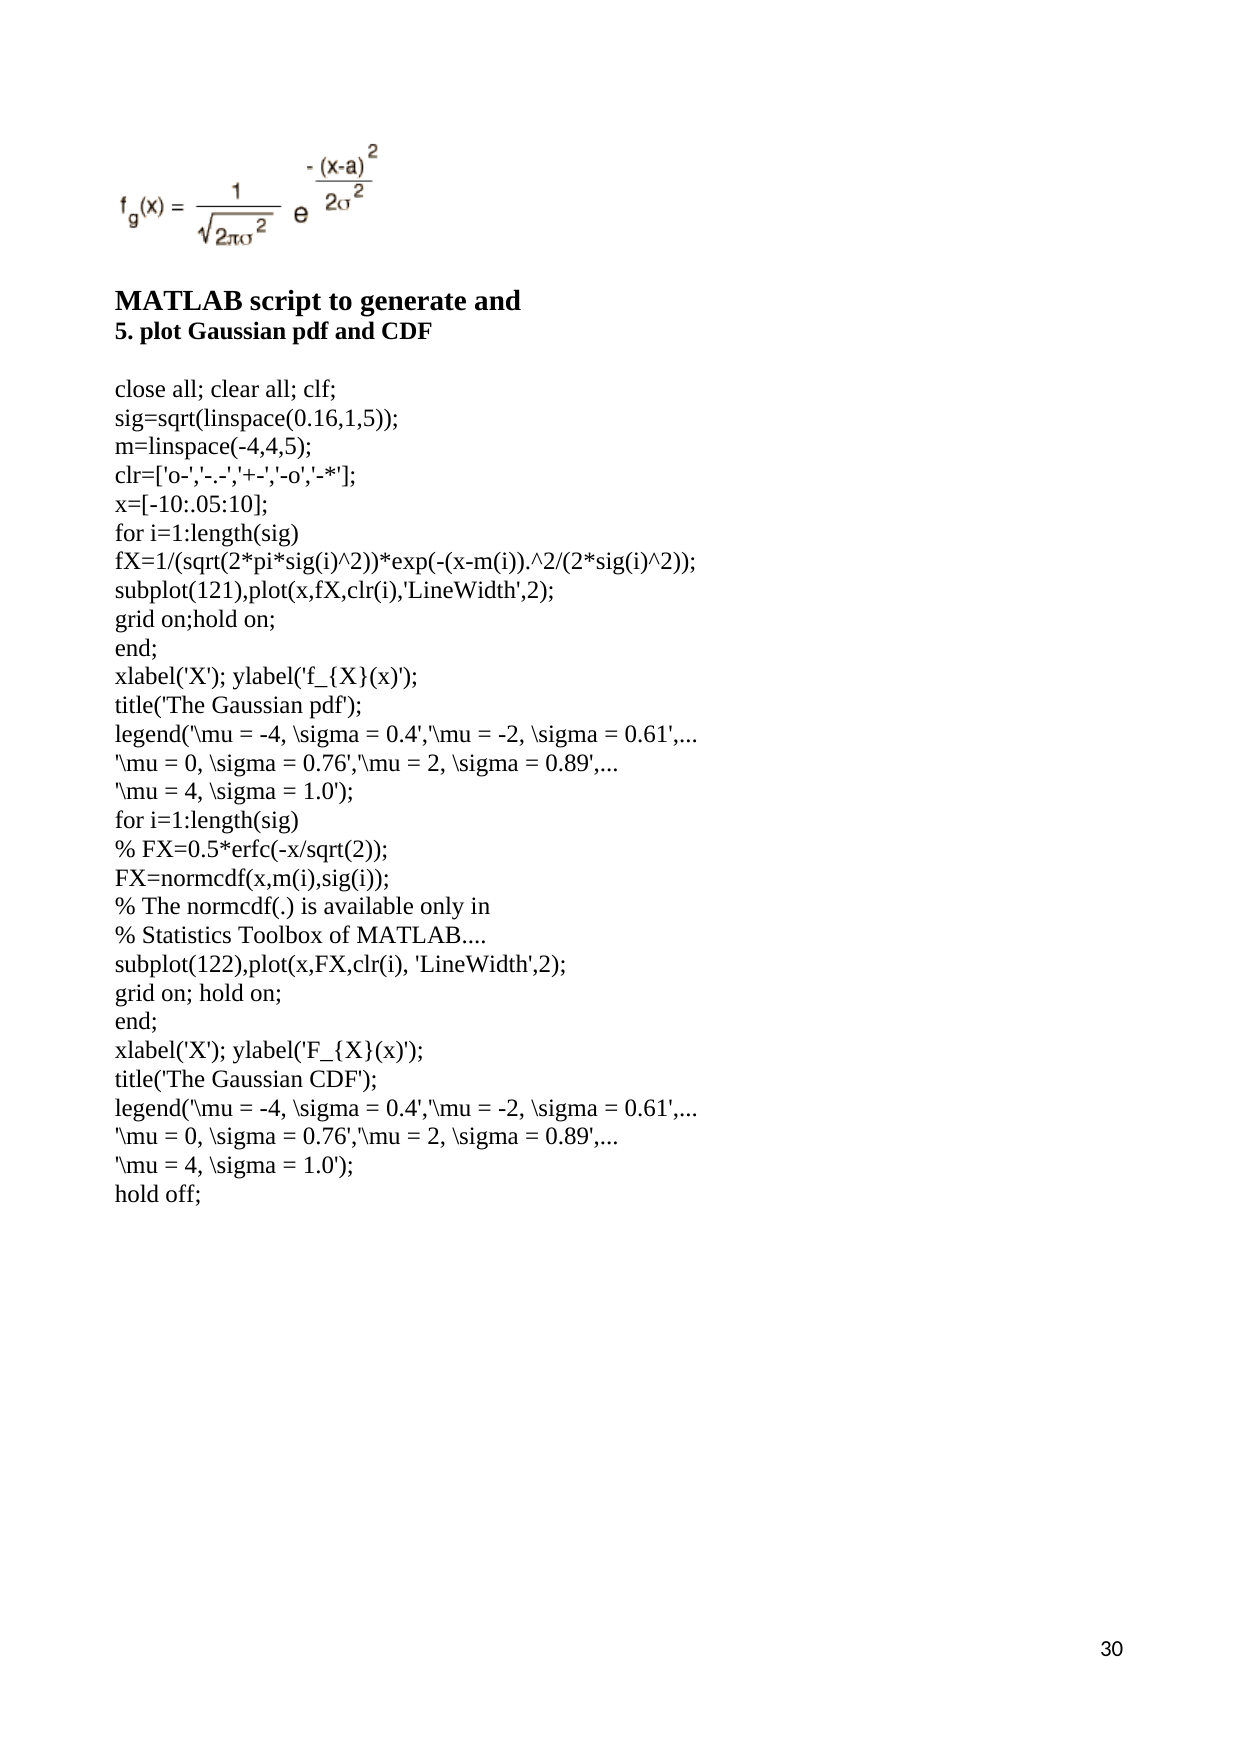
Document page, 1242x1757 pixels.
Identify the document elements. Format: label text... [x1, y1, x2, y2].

text % Statistics Toolbox of MATLAB.... [114, 920, 1123, 949]
text FX=normcdf(x,m(i),sig(i)); [114, 863, 1123, 891]
text '\mu = 0, \sigma = 0.76','\mu = 2, \sigma = 0.89',... [114, 1121, 1123, 1150]
text subplot(122),plot(x,FX,clr(i), 'LineWidth',2); [114, 949, 1123, 978]
text title('The Gaussian CDF'); [114, 1064, 1123, 1093]
text x=[-10:.05:10]; [114, 489, 1123, 518]
text % The normcdf(.) is available only in [114, 891, 1123, 920]
text grid on;hold on; [114, 604, 1123, 633]
text title('The Gaussian pdf'); [114, 690, 1123, 719]
text hold off; [114, 1179, 1123, 1208]
text legend('\mu = -4, \sigma = 0.4','\mu = -2, \sigma = 0.61',... [114, 1093, 1123, 1121]
text xlabel('X'); ylabel('F_{X}(x)'); [114, 1035, 1123, 1064]
text subplot(121),plot(x,fX,clr(i),'LineWidth',2); [114, 575, 1123, 604]
text m=linspace(-4,4,5); [114, 431, 1123, 460]
text close all; clear all; clf; [114, 374, 1123, 403]
text MATLAB script to generate and [114, 283, 1123, 316]
text fX=1/(sqrt(2*pi*sig(i)^2))*exp(-(x-m(i)).^2/(2*sig(i)^2)); [114, 546, 1123, 575]
text end; [114, 1006, 1123, 1035]
text sig=sqrt(linspace(0.16,1,5)); [114, 403, 1123, 431]
text grid on; hold on; [114, 978, 1123, 1006]
text 5. plot Gaussian pdf and CDF [114, 316, 1123, 345]
text clr=['o-','-.-','+-','-o','-*']; [114, 460, 1123, 489]
text '\mu = 0, \sigma = 0.76','\mu = 2, \sigma = 0.89',... [114, 748, 1123, 776]
text '\mu = 4, \sigma = 1.0'); [114, 1150, 1123, 1179]
picture [114, 141, 381, 255]
text for i=1:length(sig) [114, 518, 1123, 546]
text '\mu = 4, \sigma = 1.0'); [114, 776, 1123, 805]
text for i=1:length(sig) [114, 805, 1123, 834]
text % FX=0.5*erfc(-x/sqrt(2)); [114, 834, 1123, 863]
text end; [114, 633, 1123, 661]
text legend('\mu = -4, \sigma = 0.4','\mu = -2, \sigma = 0.61',... [114, 719, 1123, 748]
text xlabel('X'); ylabel('f_{X}(x)'); [114, 661, 1123, 690]
